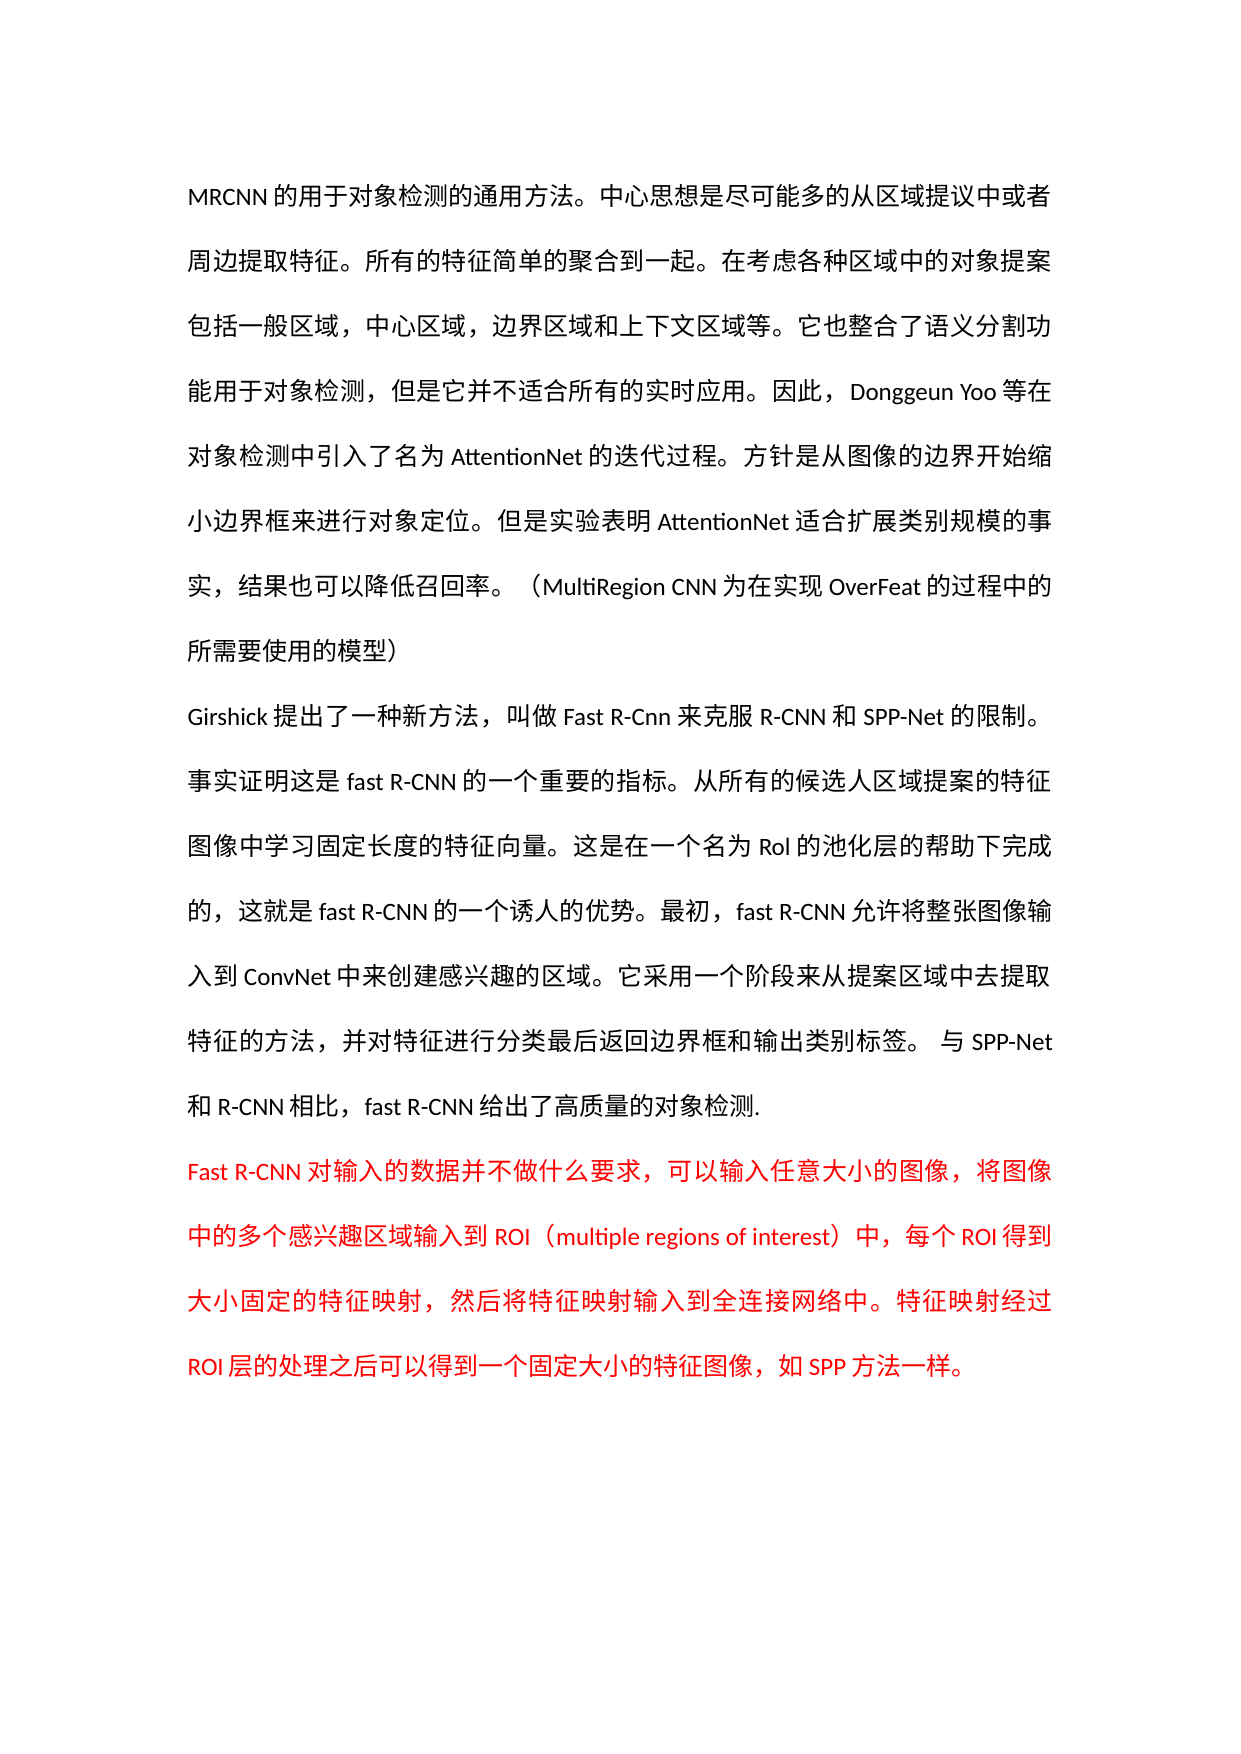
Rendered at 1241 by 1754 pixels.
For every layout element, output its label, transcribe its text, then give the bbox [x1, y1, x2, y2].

text Girshick提出了一种新方法，叫做Fast R-Cnn来克服R-CNN和SPP-Net的限制。事实证明这是fast R-CNN的一个重要的指标。从所有的候选人区域提案的特征图像中学习固定长度的特征向量。这是在一个名为Rol的池化层的帮助下完成的，这就是fast R-CNN的一个诱人的优势。最初，fast R-CNN允许将整张图像输入到ConvNet中来创建感兴趣的区域。它采用一个阶段来从提案区域中去提取特征的方法，并对特征进行分类最后返回边界框和输出类别标签。 与SPP-Net和R-CNN相比，fast R-CNN给出了高质量的对象检测. [187, 682, 1053, 1137]
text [187, 162, 1053, 682]
text Fast R-CNN对输入的数据并不做什么要求，可以输入任意大小的图像，将图像中的多个感兴趣区域输入到ROI（multiple regions of interest）中，每个ROI得到大小固定的特征映射，然后将特征映射输入到全连接网络中。特征映射经过ROI层的处理之后可以得到一个固定大小的特征图像，如SPP方法一样。 [187, 1137, 1053, 1397]
